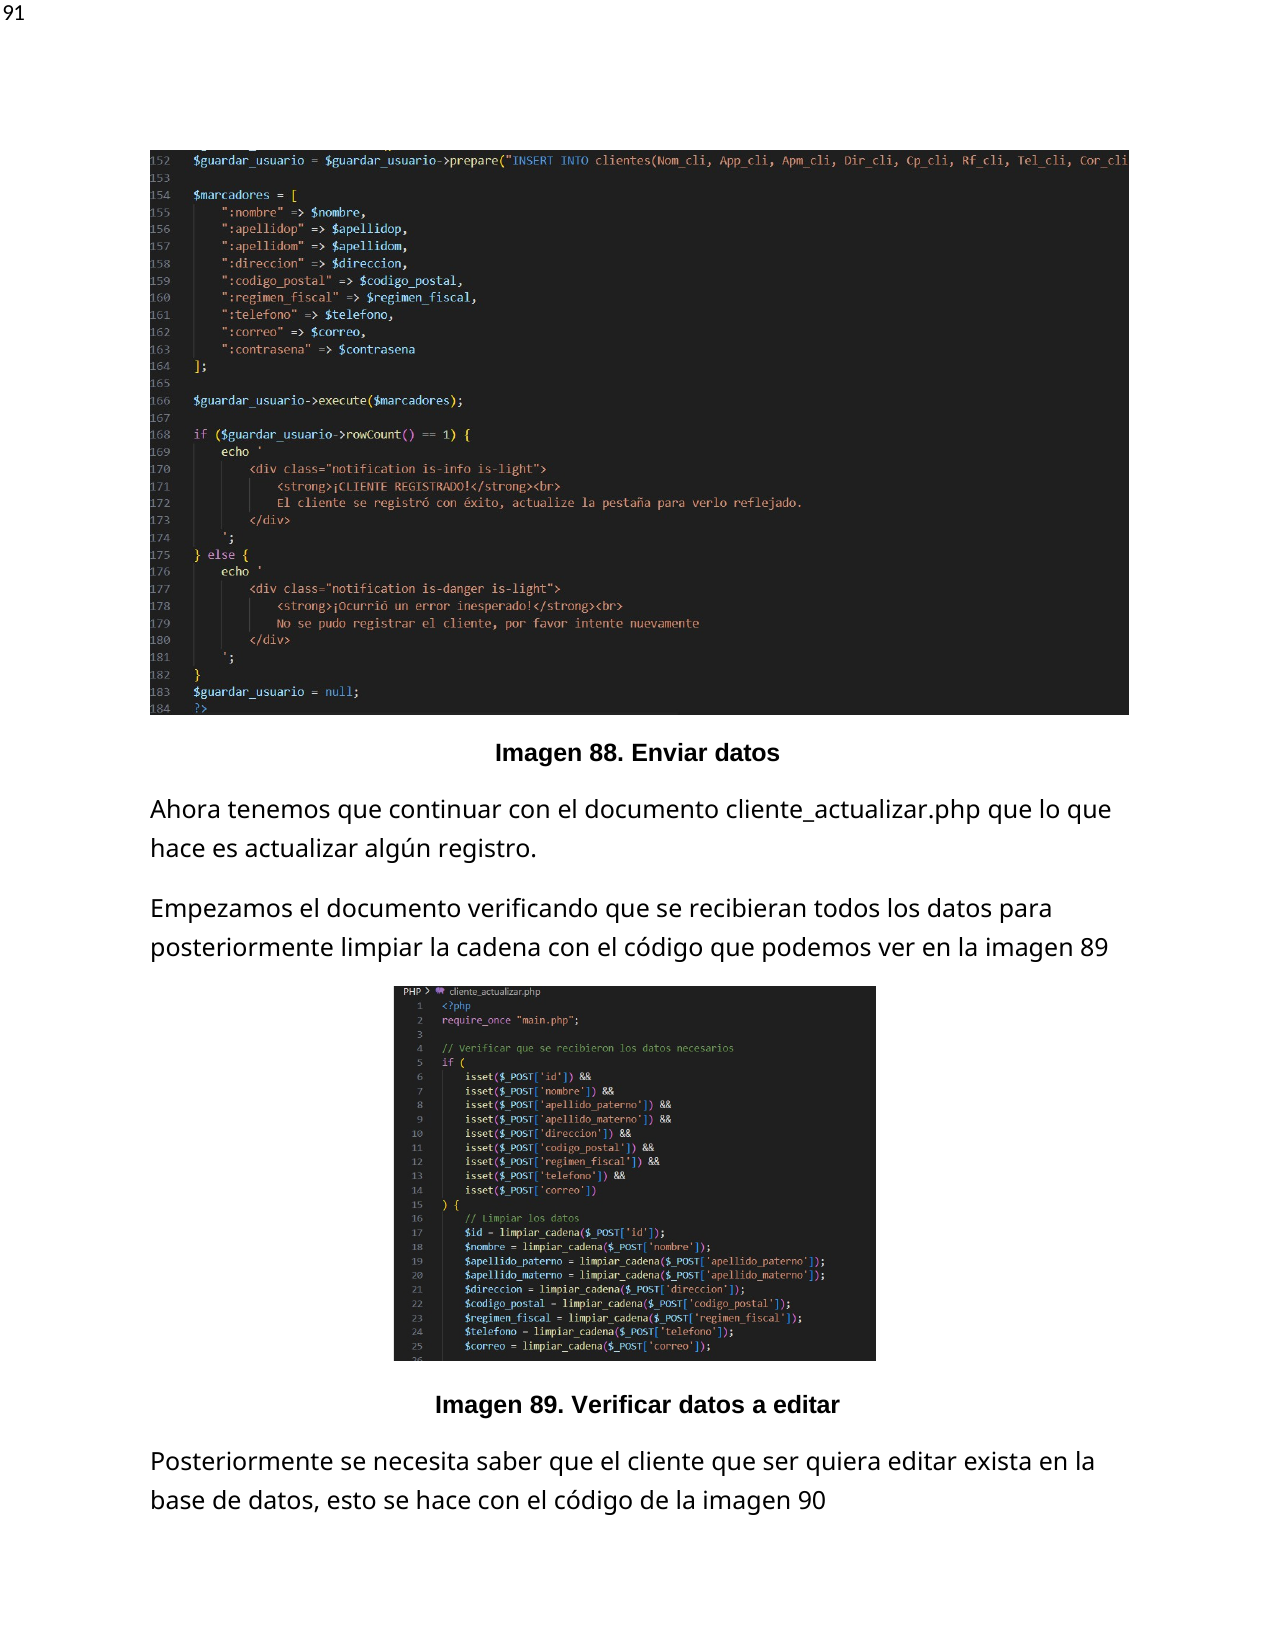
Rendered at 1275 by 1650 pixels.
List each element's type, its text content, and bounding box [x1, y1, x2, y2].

subtitle Imagen 89. Verificar datos a editar [151, 1389, 1124, 1418]
text Posteriormente se necesita saber que el cliente que ser quiera editar exista en la base de datos, esto se hace con el código de la imagen 90 [150, 1443, 1119, 1517]
picture [393, 986, 876, 1361]
picture [150, 150, 1129, 715]
text Ahora tenemos que continuar con el documento cliente_actualizar.php que lo que hace es actualizar algún registro. [150, 792, 1119, 865]
text Empezamos el documento verificando que se recibieran todos los datos para posteriormente limpiar la cadena con el código que podemos ver en la imagen 89 [150, 891, 1162, 964]
subtitle Imagen 88. Enviar datos [150, 738, 1125, 767]
